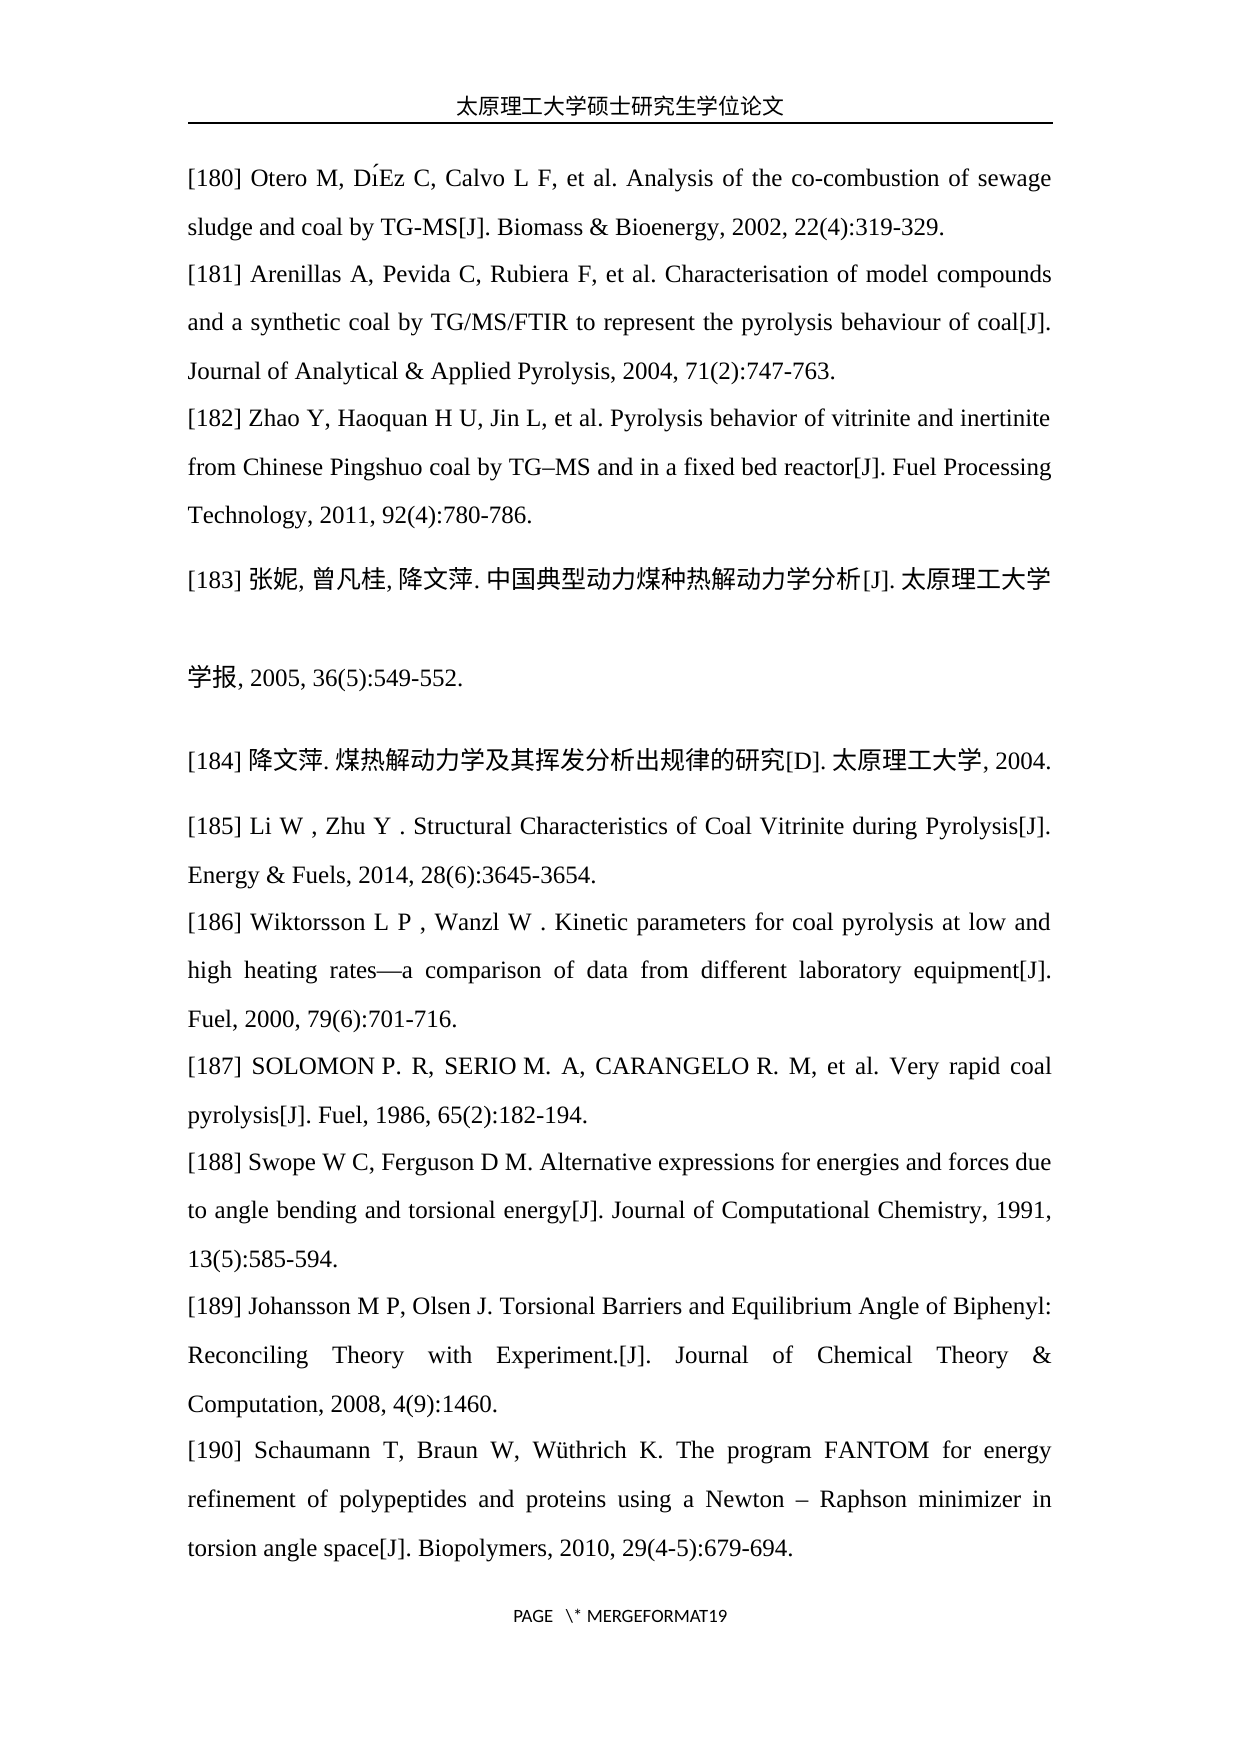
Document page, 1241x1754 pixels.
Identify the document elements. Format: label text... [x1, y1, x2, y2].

text [189] Johansson M P, Olsen J. Torsional Barriers and Equilibrium Angle of Biphenyl: Reconciling Theory with Experiment.[J]. Journal of Chemical Theory & Computation, 2008, 4(9):1460. [187, 1289, 1053, 1419]
text [188] Swope W C, Ferguson D M. Alternative expressions for energies and forces due to angle bending and torsional energy[J]. Journal of Computational Chemistry, 1991, 13(5):585-594. [187, 1145, 1053, 1275]
text [185] Li W , Zhu Y . Structural Characteristics of Coal Vitrinite during Pyrolysis[J]. Energy & Fuels, 2014, 28(6):3645-3654. [187, 809, 1053, 891]
text [181] Arenillas A, Pevida C, Rubiera F, et al. Characterisation of model compounds and a synthetic coal by TG/MS/FTIR to represent the pyrolysis behaviour of coal[J]. Journal of Analytical & Applied Pyrolysis, 2004, 71(2):747-763. [187, 257, 1053, 387]
text [190] Schaumann T, Braun W, Wüthrich K. The program FANTOM for energy refinement of polypeptides and proteins using a Newton – Raphson minimizer in torsion angle space[J]. Biopolymers, 2010, 29(4-5):679-694. [187, 1434, 1053, 1564]
text [187] SOLOMON P. R, SERIO M. A, CARANGELO R. M, et al. Very rapid coal pyrolysis[J]. Fuel, 1986, 65(2):182-194. [187, 1049, 1053, 1131]
text [184] 降文萍. 煤热解动力学及其挥发分析出规律的研究[D]. 太原理工大学, 2004. [187, 726, 1053, 791]
text [180] Otero M, Dı́Ez C, Calvo L F, et al. Analysis of the co-combustion of sewage sludge and coal by TG-MS[J]. Biomass & Bioenergy, 2002, 22(4):319-329. [187, 161, 1053, 242]
text [183] 张妮, 曾凡桂, 降文萍. 中国典型动力煤种热解动力学分析[J]. 太原理工大学学报, 2005, 36(5):549-552. [187, 546, 1053, 708]
text [182] Zhao Y, Haoquan H U, Jin L, et al. Pyrolysis behavior of vitrinite and inertinite from Chinese Pingshuo coal by TG–MS and in a fixed bed reactor[J]. Fuel Processing Technology, 2011, 92(4):780-786. [187, 401, 1053, 531]
text [186] Wiktorsson L P , Wanzl W . Kinetic parameters for coal pyrolysis at low and high heating rates—a comparison of data from different laboratory equipment[J]. Fuel, 2000, 79(6):701-716. [187, 905, 1053, 1035]
